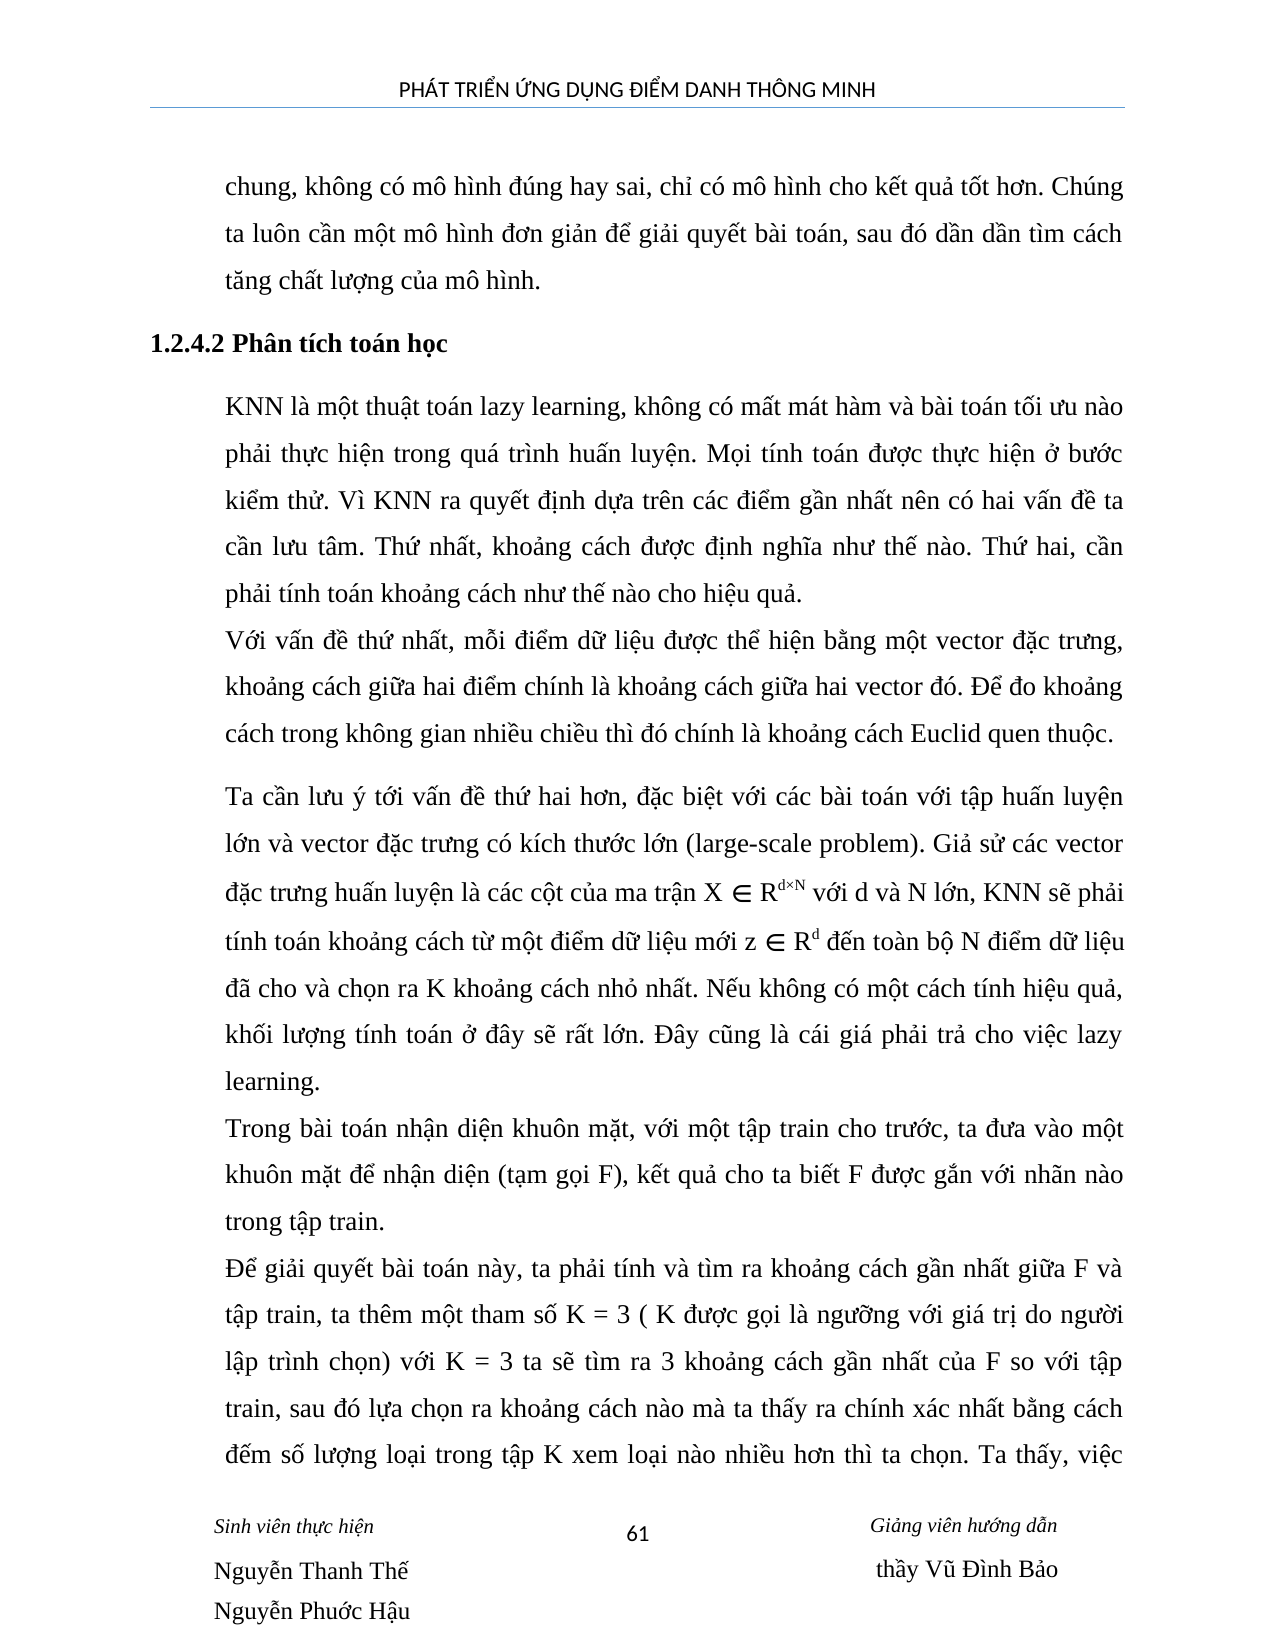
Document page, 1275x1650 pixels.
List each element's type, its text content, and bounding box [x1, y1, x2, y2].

list Trong bài toán nhận diện khuôn mặt, với một tập train cho trước, ta đưa vào một khuôn mặt để nhận diện (tạm gọi F), kết quả cho ta biết F được gắn với nhãn nào trong tập train. [225, 1112, 1125, 1236]
text Với vấn đề thứ nhất, mỗi điểm dữ liệu được thể hiện bằng một vector đặc trưng, khoảng cách giữa hai điểm chính là khoảng cách giữa hai vector đó. Để đo khoảng cách trong không gian nhiều chiều thì đó chính là khoảng cách Euclid quen thuộc. [225, 624, 1125, 748]
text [225, 171, 1125, 295]
list Phân tích toán học [150, 327, 1125, 358]
list Ta cần lưu ý tới vấn đề thứ hai hơn, đặc biệt với các bài toán với tập huấn luyện lớn và vector đặc trưng có kích thước lớn (large-scale problem). Giả sử các vector đặc trưng huấn luyện là các cột của ma trận X ∈ Rd×N với d và N lớn, KNN sẽ phải tính toán khoảng cách từ một điểm dữ liệu mới z ∈ Rd đến toàn bộ N điểm dữ liệu đã cho và chọn ra K khoảng cách nhỏ nhất. Nếu không có một cách tính hiệu quả, khối lượng tính toán ở đây sẽ rất lớn. Đây cũng là cái giá phải trả cho việc lazy learning. [225, 781, 1125, 1096]
text KNN là một thuật toán lazy learning, không có mất mát hàm và bài toán tối ưu nào phải thực hiện trong quá trình huấn luyện. Mọi tính toán được thực hiện ở bước kiểm thử. Vì KNN ra quyết định dựa trên các điểm gần nhất nên có hai vấn đề ta cần lưu tâm. Thứ nhất, khoảng cách được định nghĩa như thế nào. Thứ hai, cần phải tính toán khoảng cách như thế nào cho hiệu quả. [225, 391, 1125, 608]
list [225, 1252, 1125, 1469]
